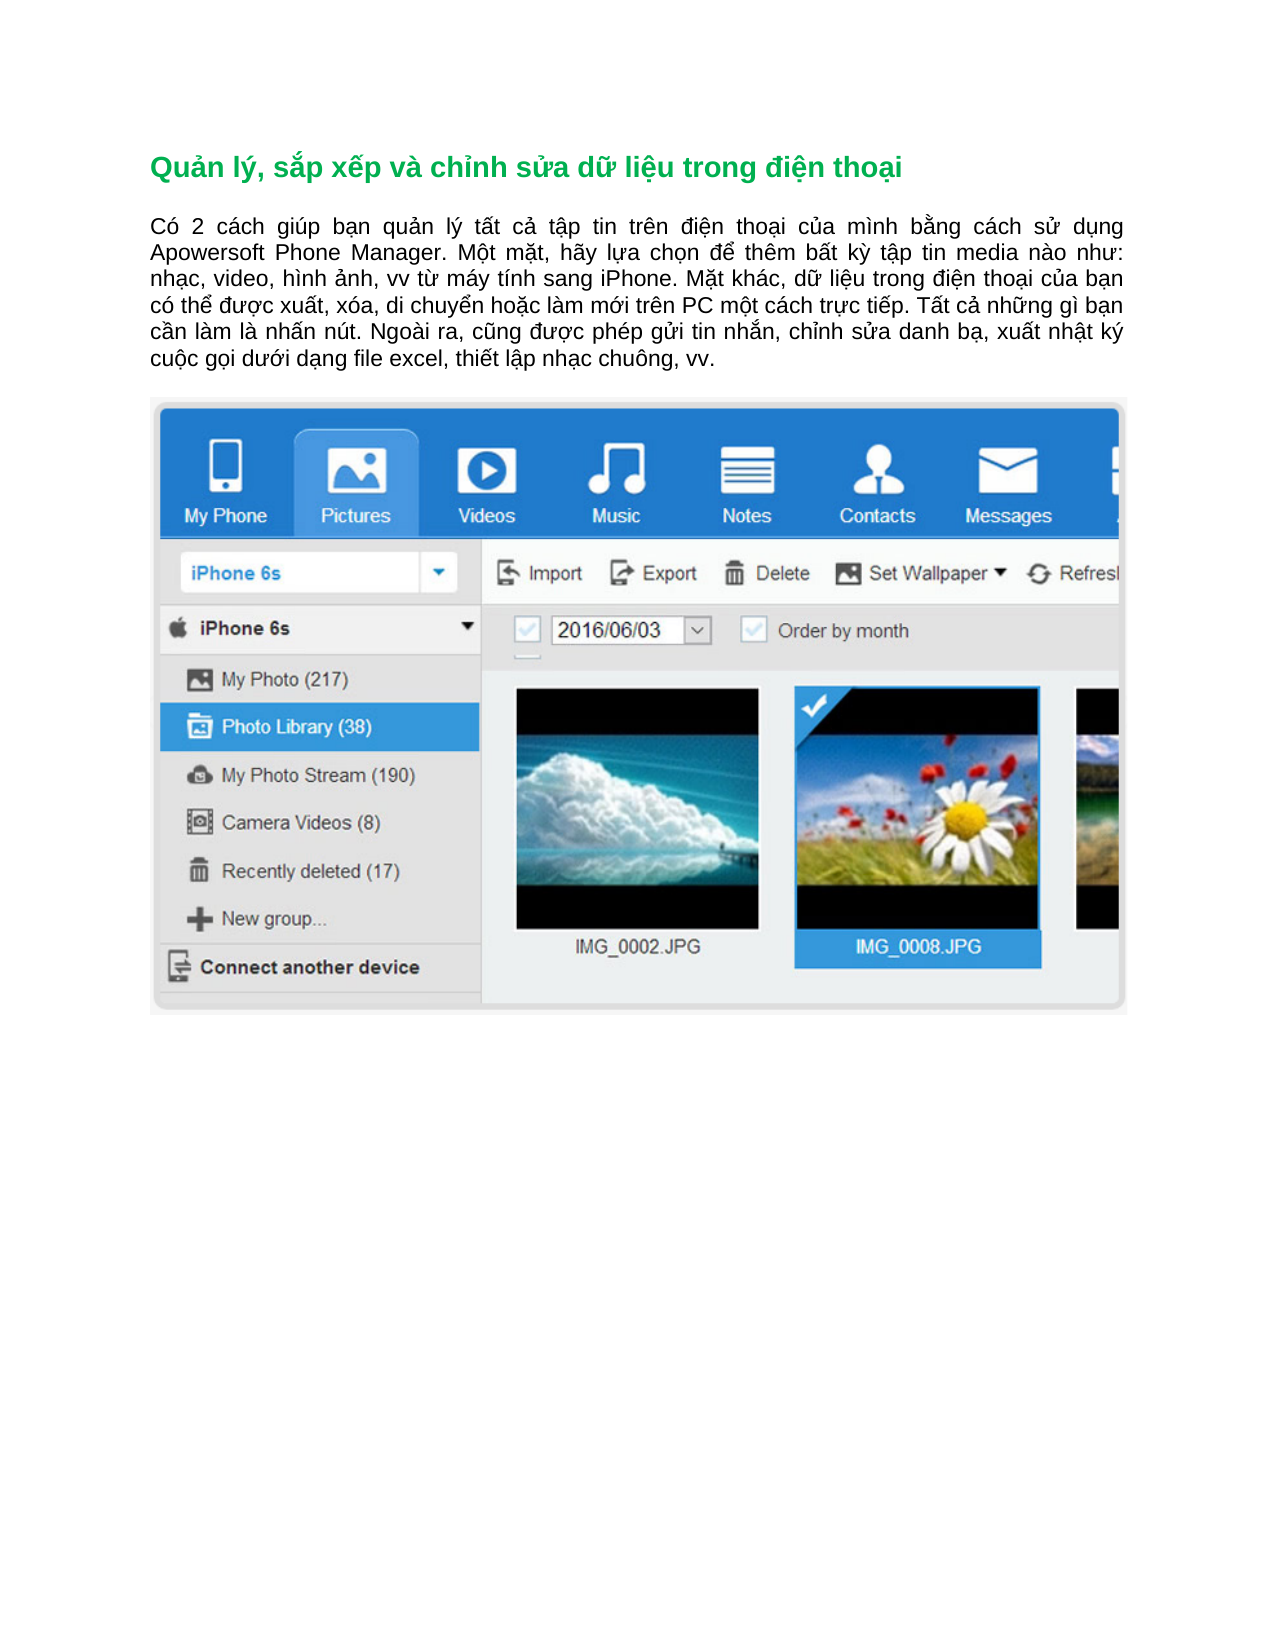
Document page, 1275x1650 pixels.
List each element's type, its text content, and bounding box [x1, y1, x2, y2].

subtitle Quản lý, sắp xếp và chỉnh sửa dữ liệu trong điện thoại [150, 150, 1125, 183]
text Có 2 cách giúp bạn quản lý tất cả tập tin trên điện thoại của mình bằng cách sử dụng Apowersoft Phone Manager. Một mặt, hãy lựa chọn để thêm bất kỳ tập tin media nào như: nhạc, video, hình ảnh, vv từ máy tính sang iPhone. Mặt khác, dữ liệu trong điện thoại của bạn có thể được xuất, xóa, di chuyển hoặc làm mới trên PC một cách trực tiếp. Tất cả những gì bạn cần làm là nhấn nút. Ngoài ra, cũng được phép gửi tin nhắn, chỉnh sửa danh bạ, xuất nhật ký cuộc gọi dưới dạng file excel, thiết lập nhạc chuông, vv. [150, 213, 1125, 371]
picture [150, 397, 1128, 1015]
